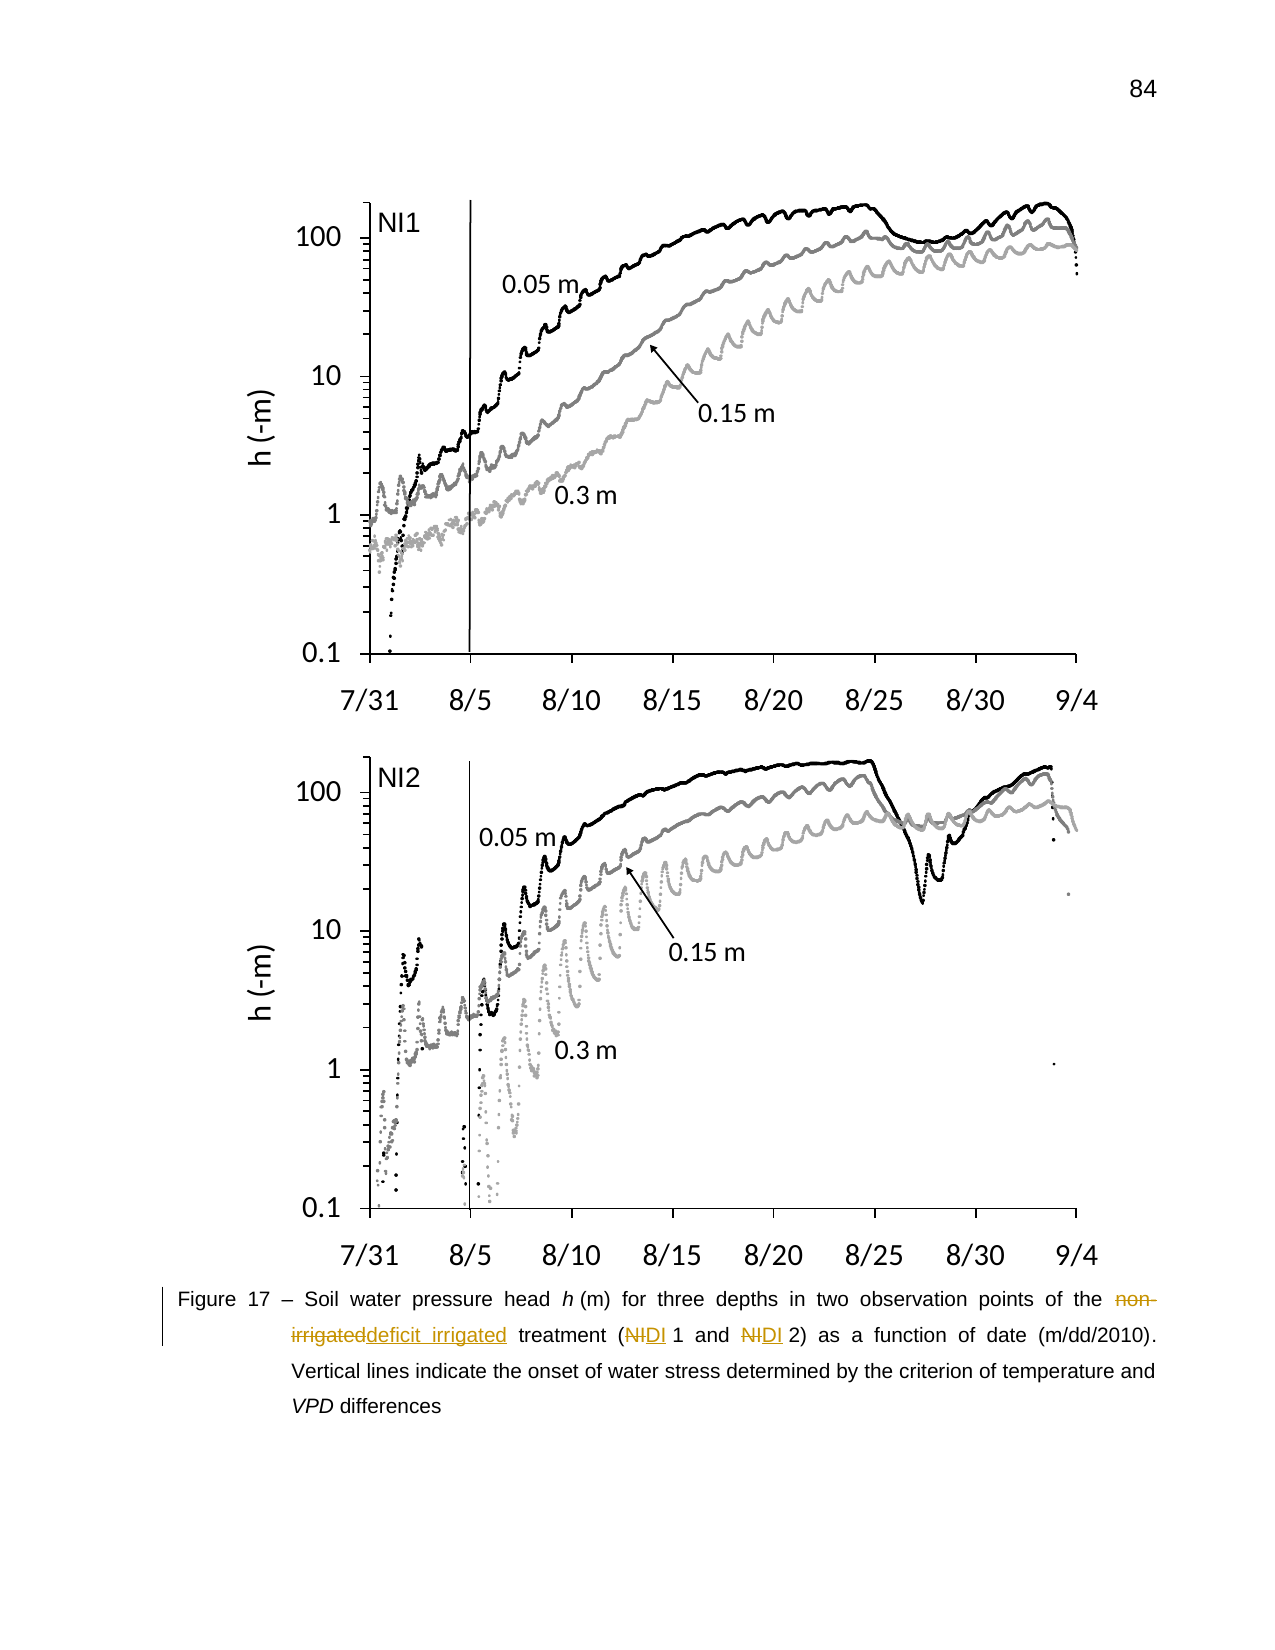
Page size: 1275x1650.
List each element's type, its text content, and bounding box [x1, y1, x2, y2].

text Figure 17 – Soil water pressure head h (m) for three depths in two observation points of the treatment ( 1 and 2) as a function of date (m/dd/2010). Vertical lines indicate the onset of water stress determined by the criterion of temperature and VPD differences [177, 1287, 1157, 1418]
